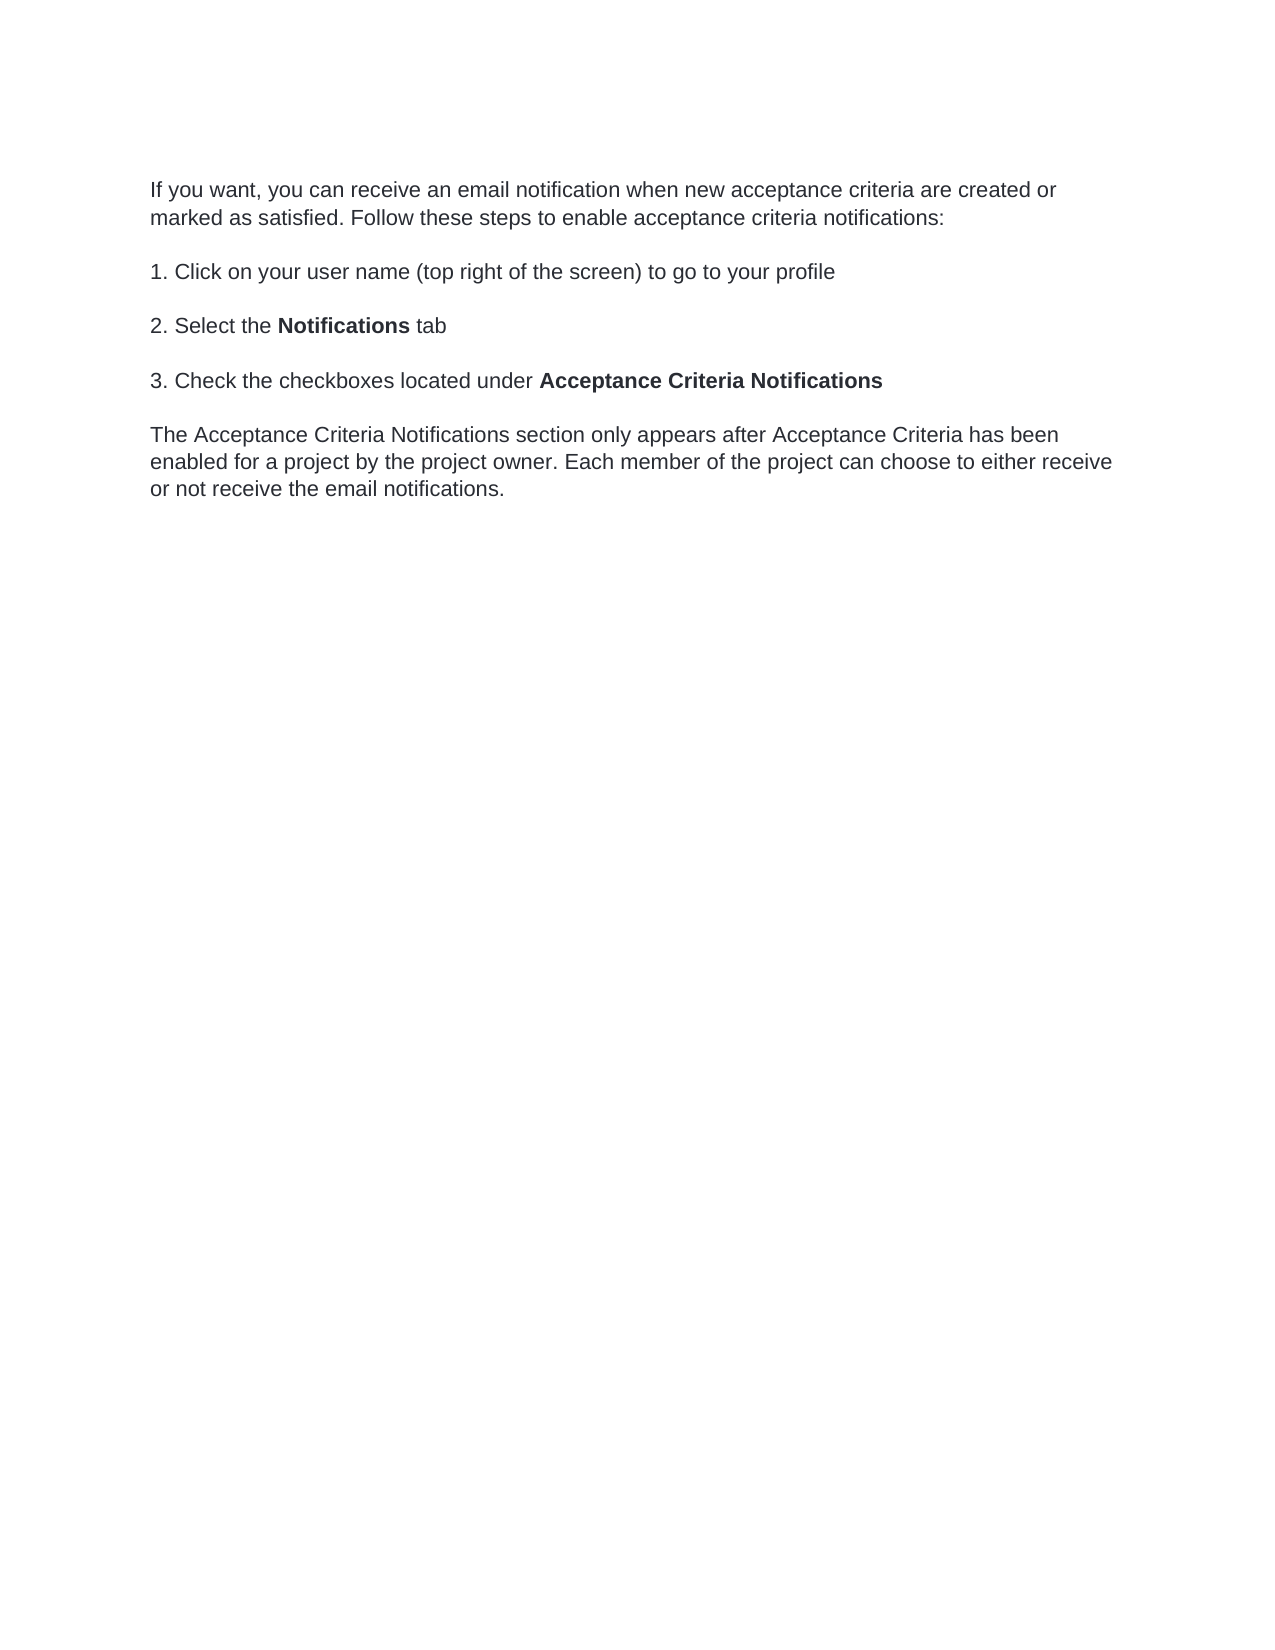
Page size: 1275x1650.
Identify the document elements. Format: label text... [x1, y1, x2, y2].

text If you want, you can receive an email notification when new acceptance criteria are created or marked as satisfied. Follow these steps to enable acceptance criteria notifications: 1. Click on your user name (top right of the screen) to go to your profile 2. Select the Notifications tab 3. Check the checkboxes located under Acceptance Criteria Notifications The Acceptance Criteria Notifications section only appears after Acceptance Criteria has been enabled for a project by the project owner. Each member of the project can choose to either receive or not receive the email notifications. [150, 150, 1125, 532]
